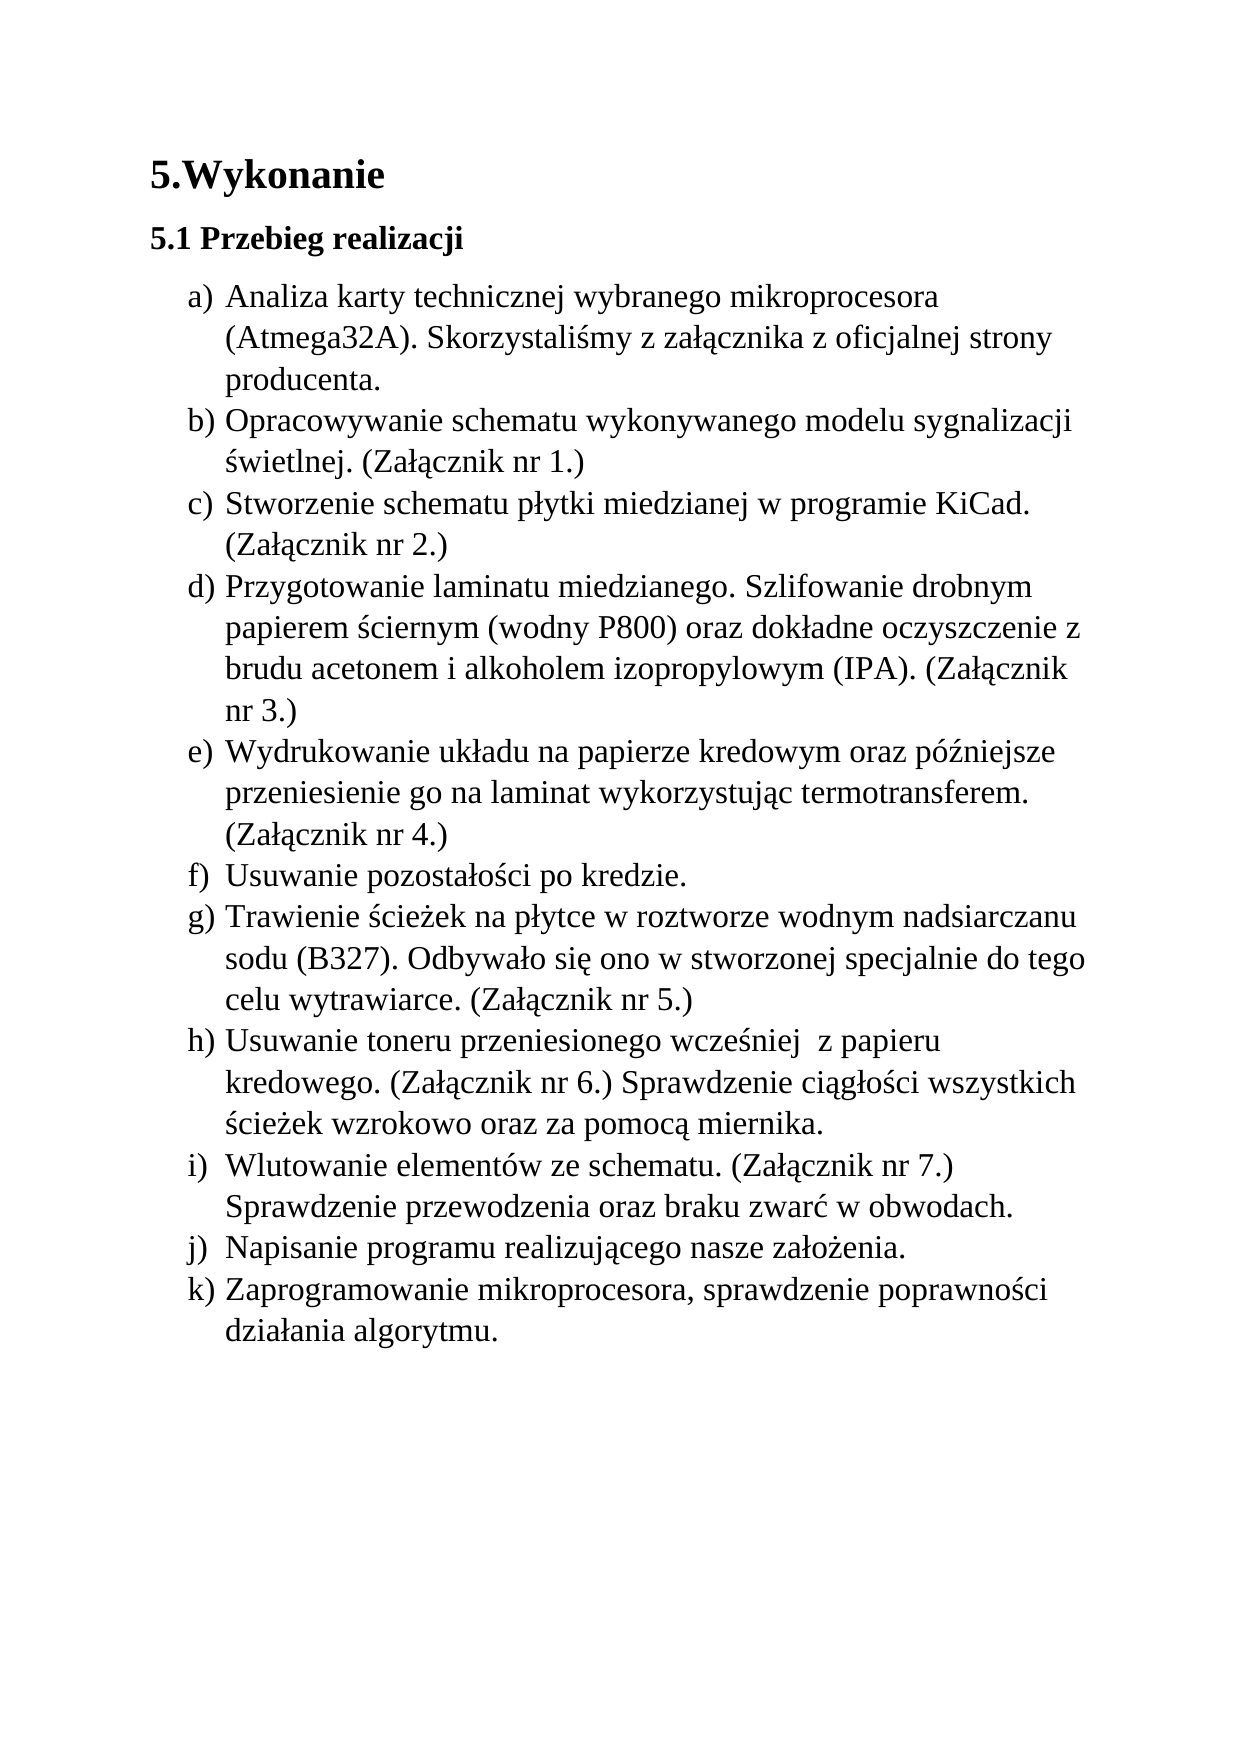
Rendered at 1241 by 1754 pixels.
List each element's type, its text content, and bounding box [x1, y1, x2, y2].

text 5.1 Przebieg realizacji [150, 218, 1090, 257]
list Usuwanie pozostałości po kredzie. [187, 855, 1090, 894]
text 5.Wykonanie [150, 150, 1090, 198]
list Wydrukowanie układu na papierze kredowym oraz późniejsze przeniesienie go na laminat wykorzystując termotransferem. (Załącznik nr 4.) [187, 731, 1090, 852]
list Opracowywanie schematu wykonywanego modelu sygnalizacji świetlnej. (Załącznik nr 1.) [187, 400, 1090, 480]
list Usuwanie toneru przeniesionego wcześniej z papieru kredowego. (Załącznik nr 6.) Sprawdzenie ciągłości wszystkich ścieżek wzrokowo oraz za pomocą miernika. [187, 1021, 1090, 1142]
list Stworzenie schematu płytki miedzianej w programie KiCad. (Załącznik nr 2.) [187, 483, 1090, 563]
list Trawienie ścieżek na płytce w roztworze wodnym nadsiarczanu sodu (B327). Odbywało się ono w stworzonej specjalnie do tego celu wytrawiarce. (Załącznik nr 5.) [187, 897, 1090, 1018]
list Przygotowanie laminatu miedzianego. Szlifowanie drobnym papierem ściernym (wodny P800) oraz dokładne oczyszczenie z brudu acetonem i alkoholem izopropylowym (IPA). (Załącznik nr 3.) [187, 566, 1090, 728]
list Zaprogramowanie mikroprocesora, sprawdzenie poprawności działania algorytmu. [187, 1269, 1090, 1348]
list Analiza karty technicznej wybranego mikroprocesora (Atmega32A). Skorzystaliśmy z załącznika z oficjalnej strony producenta. [187, 276, 1090, 397]
list Napisanie programu realizującego nasze założenia. [187, 1227, 1090, 1266]
list Wlutowanie elementów ze schematu. (Załącznik nr 7.) Sprawdzenie przewodzenia oraz braku zwarć w obwodach. [187, 1145, 1090, 1224]
